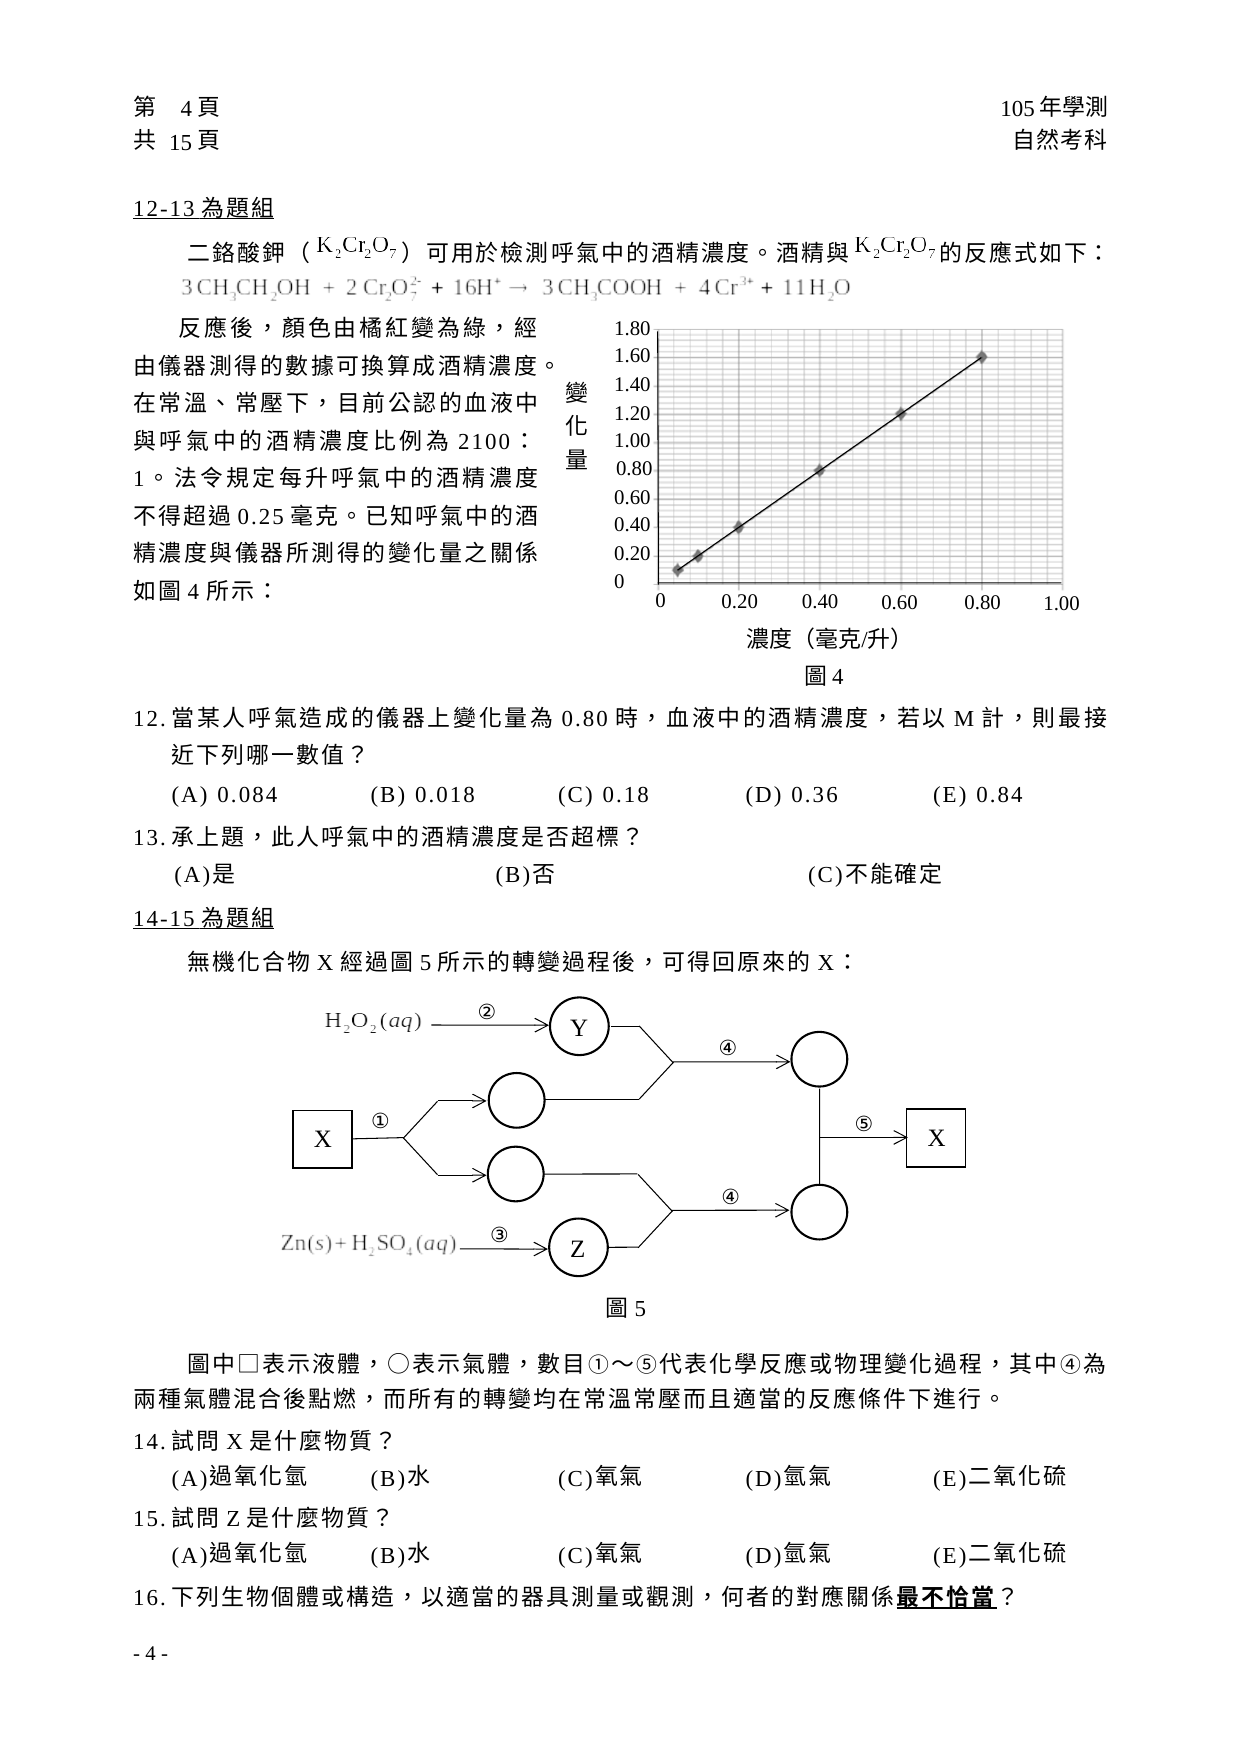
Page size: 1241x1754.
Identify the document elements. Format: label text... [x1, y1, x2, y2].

text (A) 0.084 (B) 0.018 (C) 0.18 (D) 0.36 (E) 0.84 [171, 770, 1107, 808]
text 16. 下列生物個體或構造，以適當的器具測量或觀測，何者的對應關係最不恰當？ [133, 1574, 1107, 1612]
text 12-13為題組 [133, 185, 1107, 223]
text 14-15為題組 [133, 895, 1107, 933]
text (A)過氧化氫 (B)水 (C)氧氣 (D)氫氣 (E)二氧化硫 [171, 1456, 1107, 1491]
text 13. 承上題，此人呼氣中的酒精濃度是否超標？ [133, 814, 1107, 852]
text 14. 試問X是什麼物質？ [133, 1420, 1107, 1456]
text 15. 試問Z是什麼物質？ [133, 1497, 1107, 1533]
text 12. 當某人呼氣造成的儀器上變化量為0.80時，血液中的酒精濃度，若以M計，則最接近下列哪一數值？ [133, 695, 1107, 770]
text 圖中□表示液體，○表示氣體，數目①～⑤代表化學反應或物理變化過程，其中④為兩種氣體混合後點燃，而所有的轉變均在常溫常壓而且適當的反應條件下進行。 [133, 1343, 1107, 1414]
text 無機化合物X經過圖5所示的轉變過程後，可得回原來的X： [133, 939, 1107, 977]
text (A)過氧化氫 (B)水 (C)氧氣 (D)氫氣 (E)二氧化硫 [171, 1533, 1107, 1568]
text (A)是 (B)否 (C)不能確定 [174, 852, 1107, 889]
text 二鉻酸鉀（）可用於檢測呼氣中的酒精濃度。酒精與的反應式如下： [133, 229, 1107, 268]
text 反應後，顏色由橘紅變為綠，經由儀器測得的數據可換算成酒精濃度。在常溫、常壓下，目前公認的血液中與呼氣中的酒精濃度比例為2100：1。法令規定每升呼氣中的酒精濃度不得超過0.25毫克。已知呼氣中的酒精濃度與儀器所測得的變化量之關係如圖4所示： [133, 306, 1107, 606]
